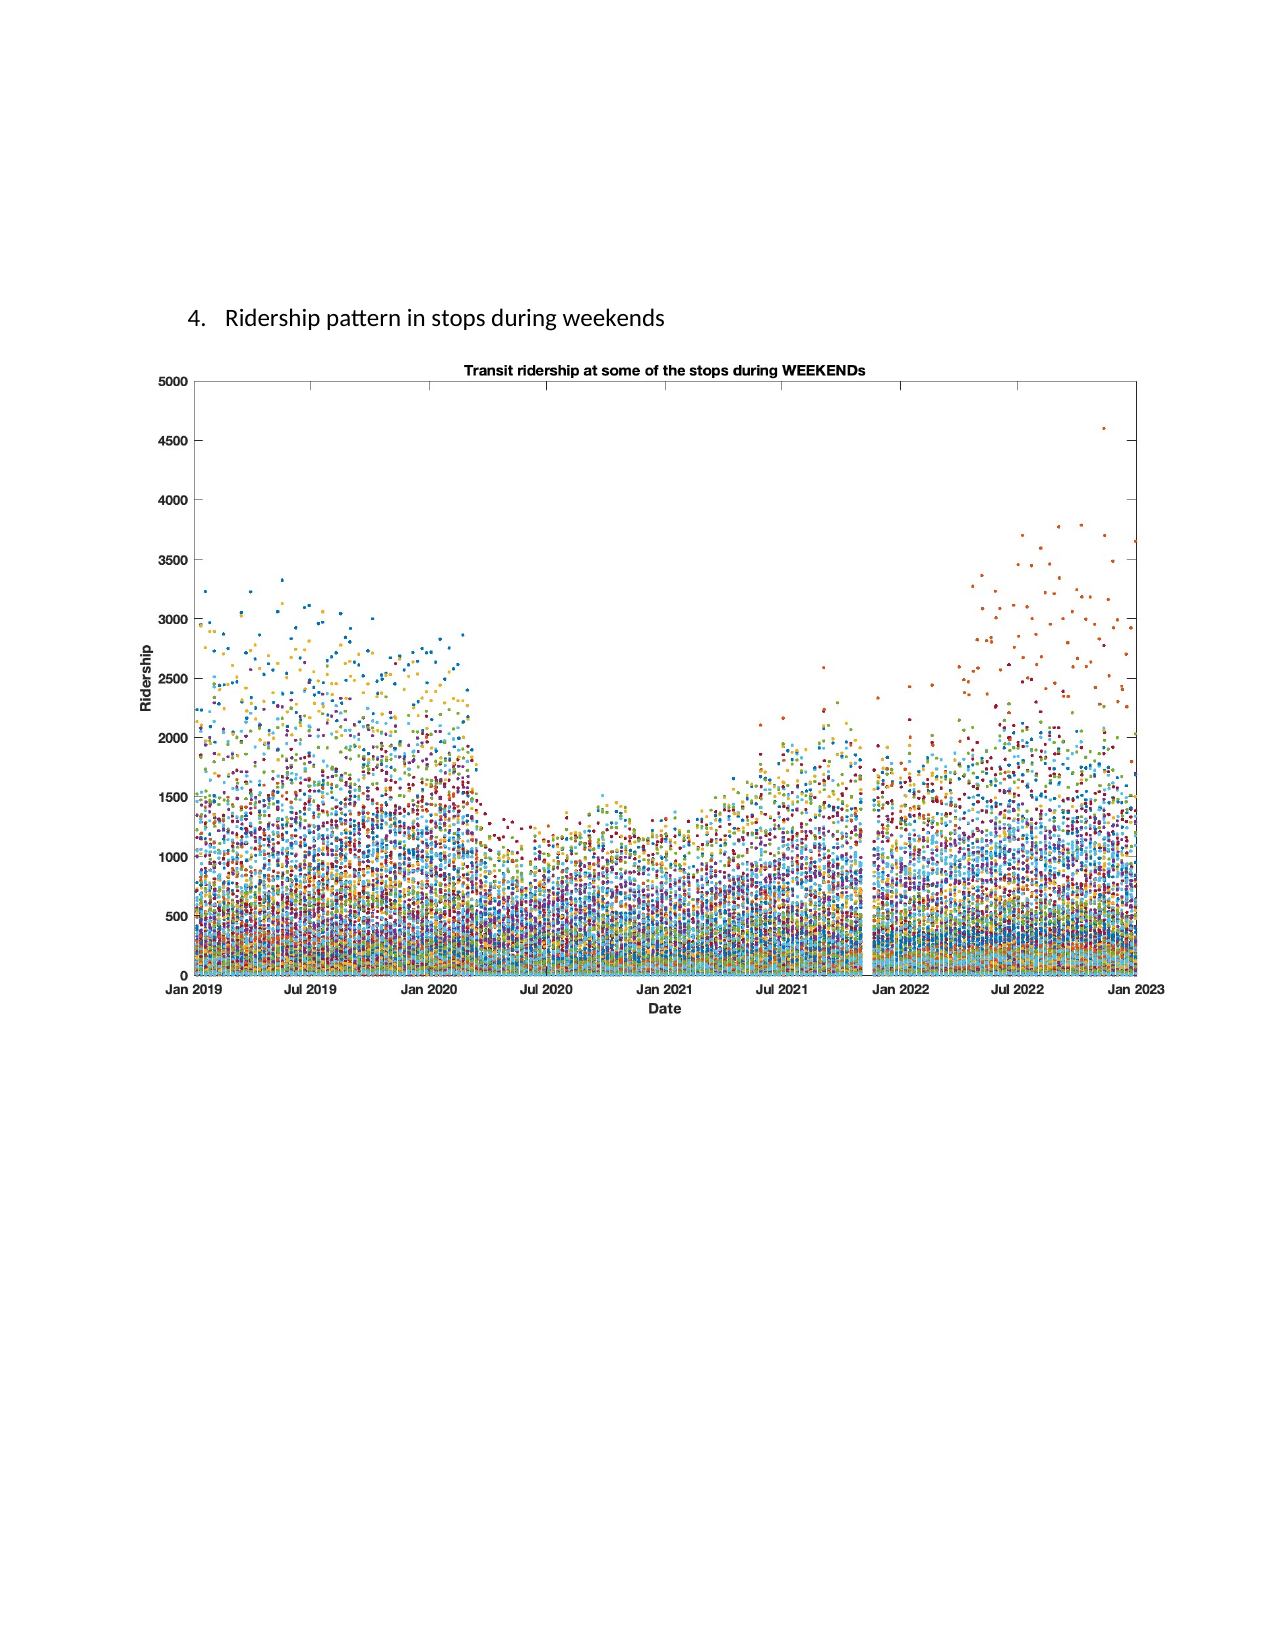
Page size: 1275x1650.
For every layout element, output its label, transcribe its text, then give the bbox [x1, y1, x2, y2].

list Ridership pattern in stops during weekends [187, 303, 1125, 333]
picture [112, 333, 1183, 1040]
